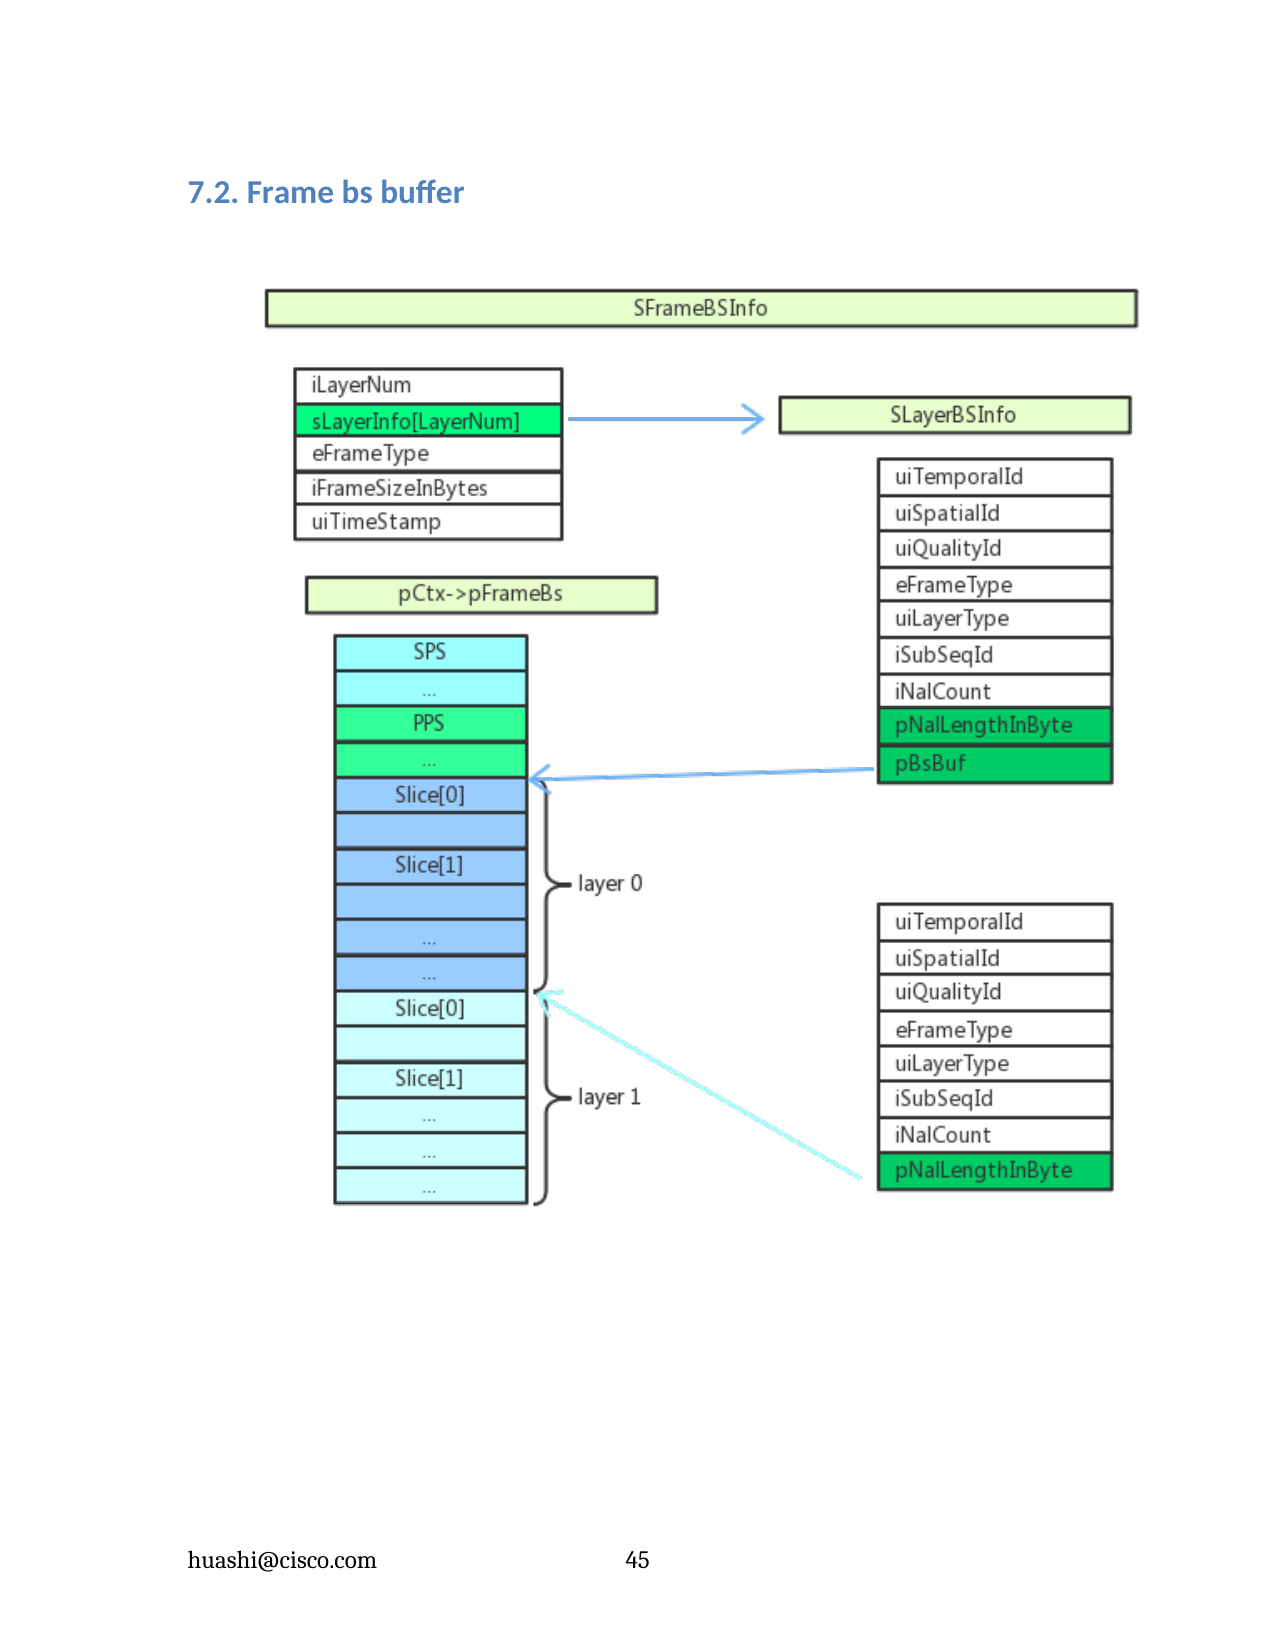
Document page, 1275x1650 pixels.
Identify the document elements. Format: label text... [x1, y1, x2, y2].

picture [187, 211, 1189, 1258]
subtitle 7.2. Frame bs buffer [187, 171, 1087, 211]
